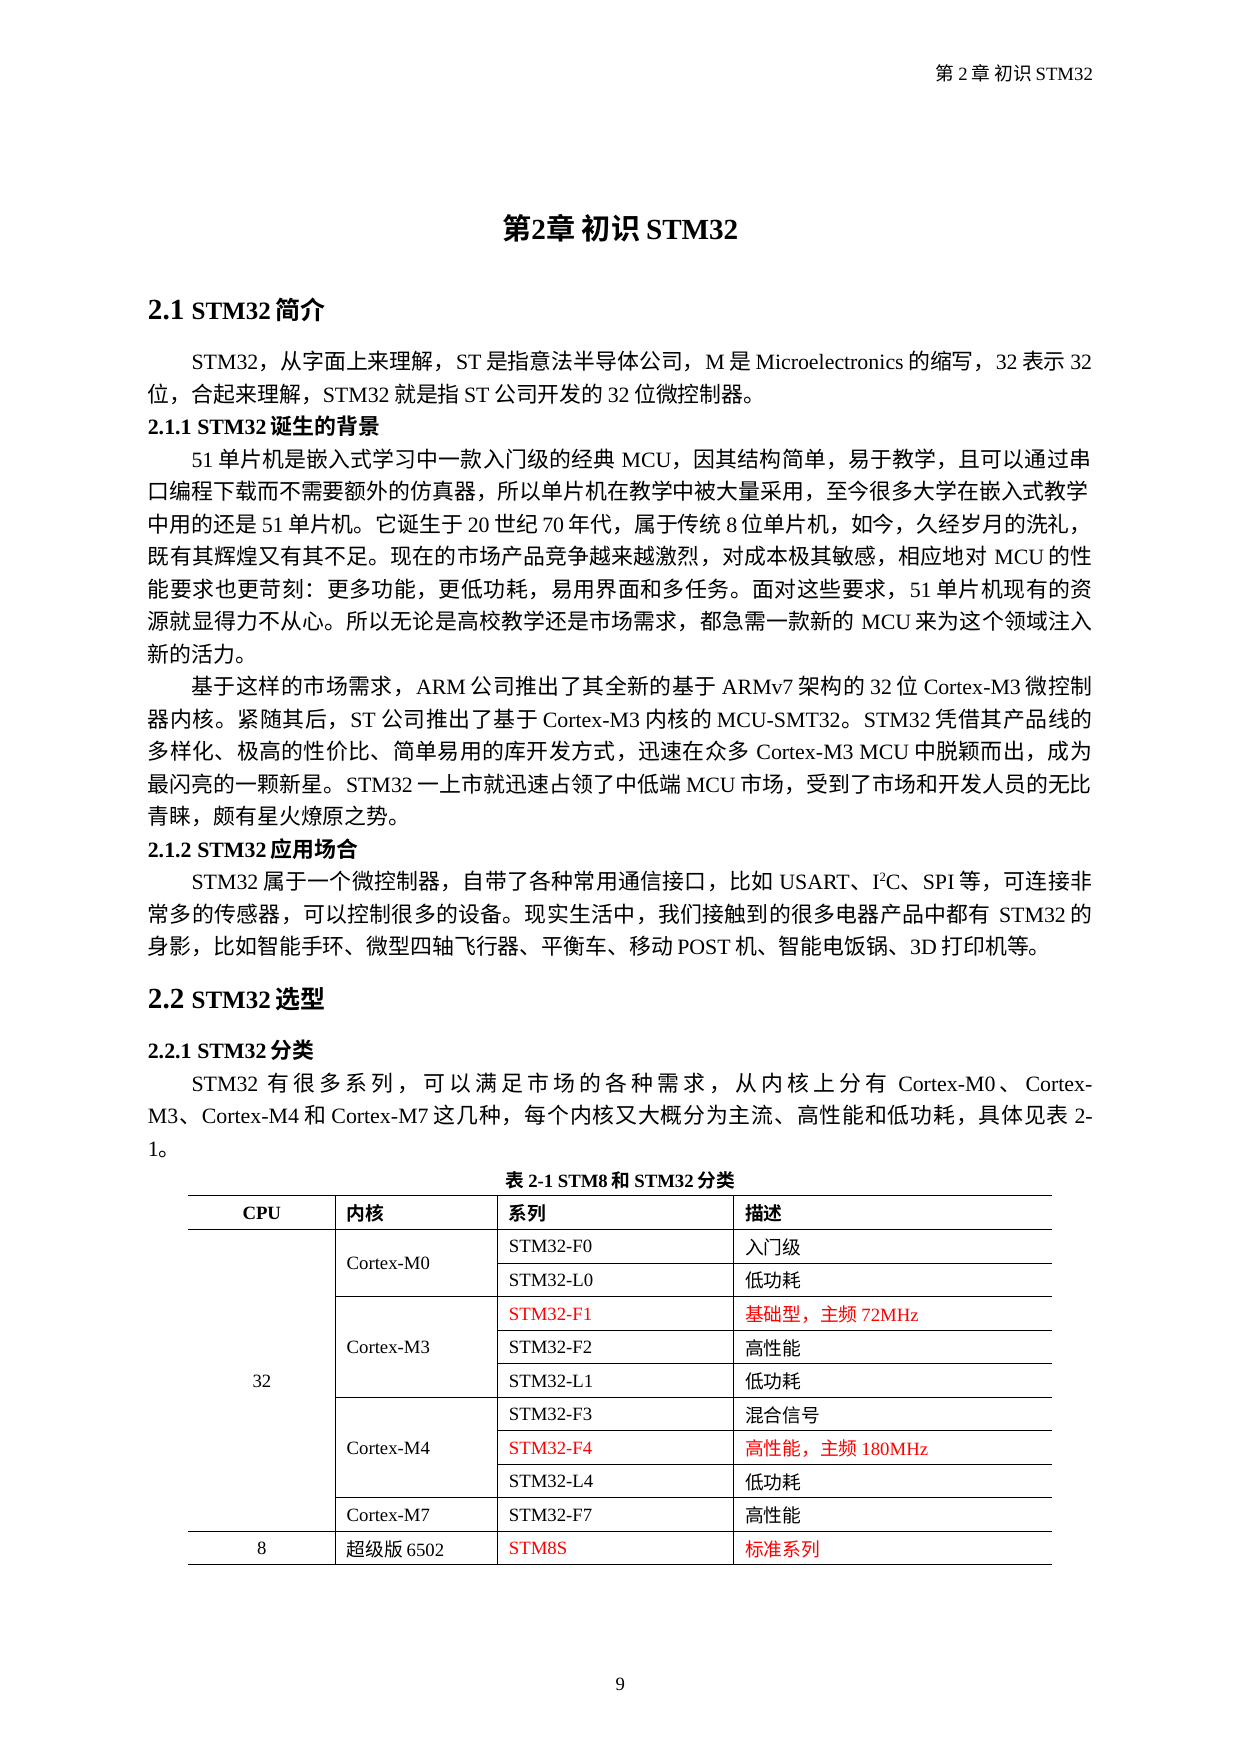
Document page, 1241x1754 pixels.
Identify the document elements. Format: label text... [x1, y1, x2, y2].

text 基于这样的市场需求，ARM公司推出了其全新的基于ARMv7架构的32位Cortex-M3微控制器内核。紧随其后，ST公司推出了基于Cortex-M3内核的MCU-SMT32。STM32凭借其产品线的多样化、极高的性价比、简单易用的库开发方式，迅速在众多Cortex-M3 MCU中脱颖而出，成为最闪亮的一颗新星。STM32一上市就迅速占领了中低端MCU市场，受到了市场和开发人员的无比青睐，颇有星火燎原之势。 [148, 669, 1092, 831]
text STM32，从字面上来理解，ST是指意法半导体公司，M是Microelectronics的缩写，32表示32位，合起来理解，STM32就是指ST公司开发的32位微控制器。 [148, 344, 1092, 409]
text STM32属于一个微控制器，自带了各种常用通信接口，比如USART、I2C、SPI等，可连接非常多的传感器，可以控制很多的设备。现实生活中，我们接触到的很多电器产品中都有STM32的身影，比如智能手环、微型四轴飞行器、平衡车、移动POST机、智能电饭锅、3D打印机等。 [148, 864, 1092, 961]
table_cell 描述 [734, 1196, 1052, 1229]
table_cell 混合信号 [734, 1398, 1052, 1430]
table_cell 超级版6502 [336, 1532, 497, 1564]
table_cell STM32-F3 [498, 1398, 733, 1430]
table_cell STM32-L4 [498, 1465, 733, 1497]
table_cell 低功耗 [734, 1364, 1052, 1397]
table_cell 低功耗 [734, 1465, 1052, 1497]
subtitle STM32选型 [148, 965, 1092, 1030]
table_header 表2-1 STM8和STM32分类 [188, 1163, 1052, 1195]
table_cell 高性能 [734, 1331, 1052, 1363]
table_cell 入门级 [734, 1230, 1052, 1262]
subtitle 初识STM32 [148, 194, 1092, 259]
table_cell STM32-F4 [498, 1431, 733, 1464]
table_cell 标准系列 [734, 1532, 1052, 1564]
table_cell 系列 [498, 1196, 733, 1229]
table_cell 低功耗 [734, 1264, 1052, 1296]
table_cell STM32-F7 [498, 1498, 733, 1531]
subtitle STM32分类 [148, 1033, 1092, 1065]
table_cell STM32-F0 [498, 1230, 733, 1262]
table_cell STM32-L0 [498, 1264, 733, 1296]
table_cell CPU [188, 1196, 335, 1229]
table_cell STM32-F2 [498, 1331, 733, 1363]
table_cell Cortex-M7 [336, 1498, 497, 1531]
table_cell STM32-L1 [498, 1364, 733, 1397]
table_cell 高性能，主频180MHz [734, 1431, 1052, 1464]
table_cell Cortex-M0 [336, 1230, 497, 1296]
table_cell Cortex-M4 [336, 1398, 497, 1497]
subtitle STM32简介 [148, 276, 1092, 341]
table_cell 内核 [336, 1196, 497, 1229]
text STM32有很多系列，可以满足市场的各种需求，从内核上分有Cortex-M0、Cortex-M3、Cortex-M4和Cortex-M7这几种，每个内核又大概分为主流、高性能和低功耗，具体见表2-1。 [148, 1065, 1092, 1163]
subtitle STM32诞生的背景 [148, 409, 1092, 441]
table_cell 基础型，主频72MHz [734, 1297, 1052, 1329]
subtitle STM32应用场合 [148, 831, 1092, 864]
table_cell 高性能 [734, 1498, 1052, 1531]
table_cell STM8S [498, 1532, 733, 1564]
table_cell 8 [188, 1532, 335, 1564]
table_cell Cortex-M3 [336, 1297, 497, 1397]
text 51单片机是嵌入式学习中一款入门级的经典MCU，因其结构简单，易于教学，且可以通过串口编程下载而不需要额外的仿真器，所以单片机在教学中被大量采用，至今很多大学在嵌入式教学中用的还是51单片机。它诞生于20世纪70年代，属于传统8位单片机，如今，久经岁月的洗礼，既有其辉煌又有其不足。现在的市场产品竞争越来越激烈，对成本极其敏感，相应地对MCU的性能要求也更苛刻：更多功能，更低功耗，易用界面和多任务。面对这些要求，51单片机现有的资源就显得力不从心。所以无论是高校教学还是市场需求，都急需一款新的MCU来为这个领域注入新的活力。 [148, 441, 1092, 669]
table_cell 32 [188, 1230, 335, 1531]
table_cell STM32-F1 [498, 1297, 733, 1329]
